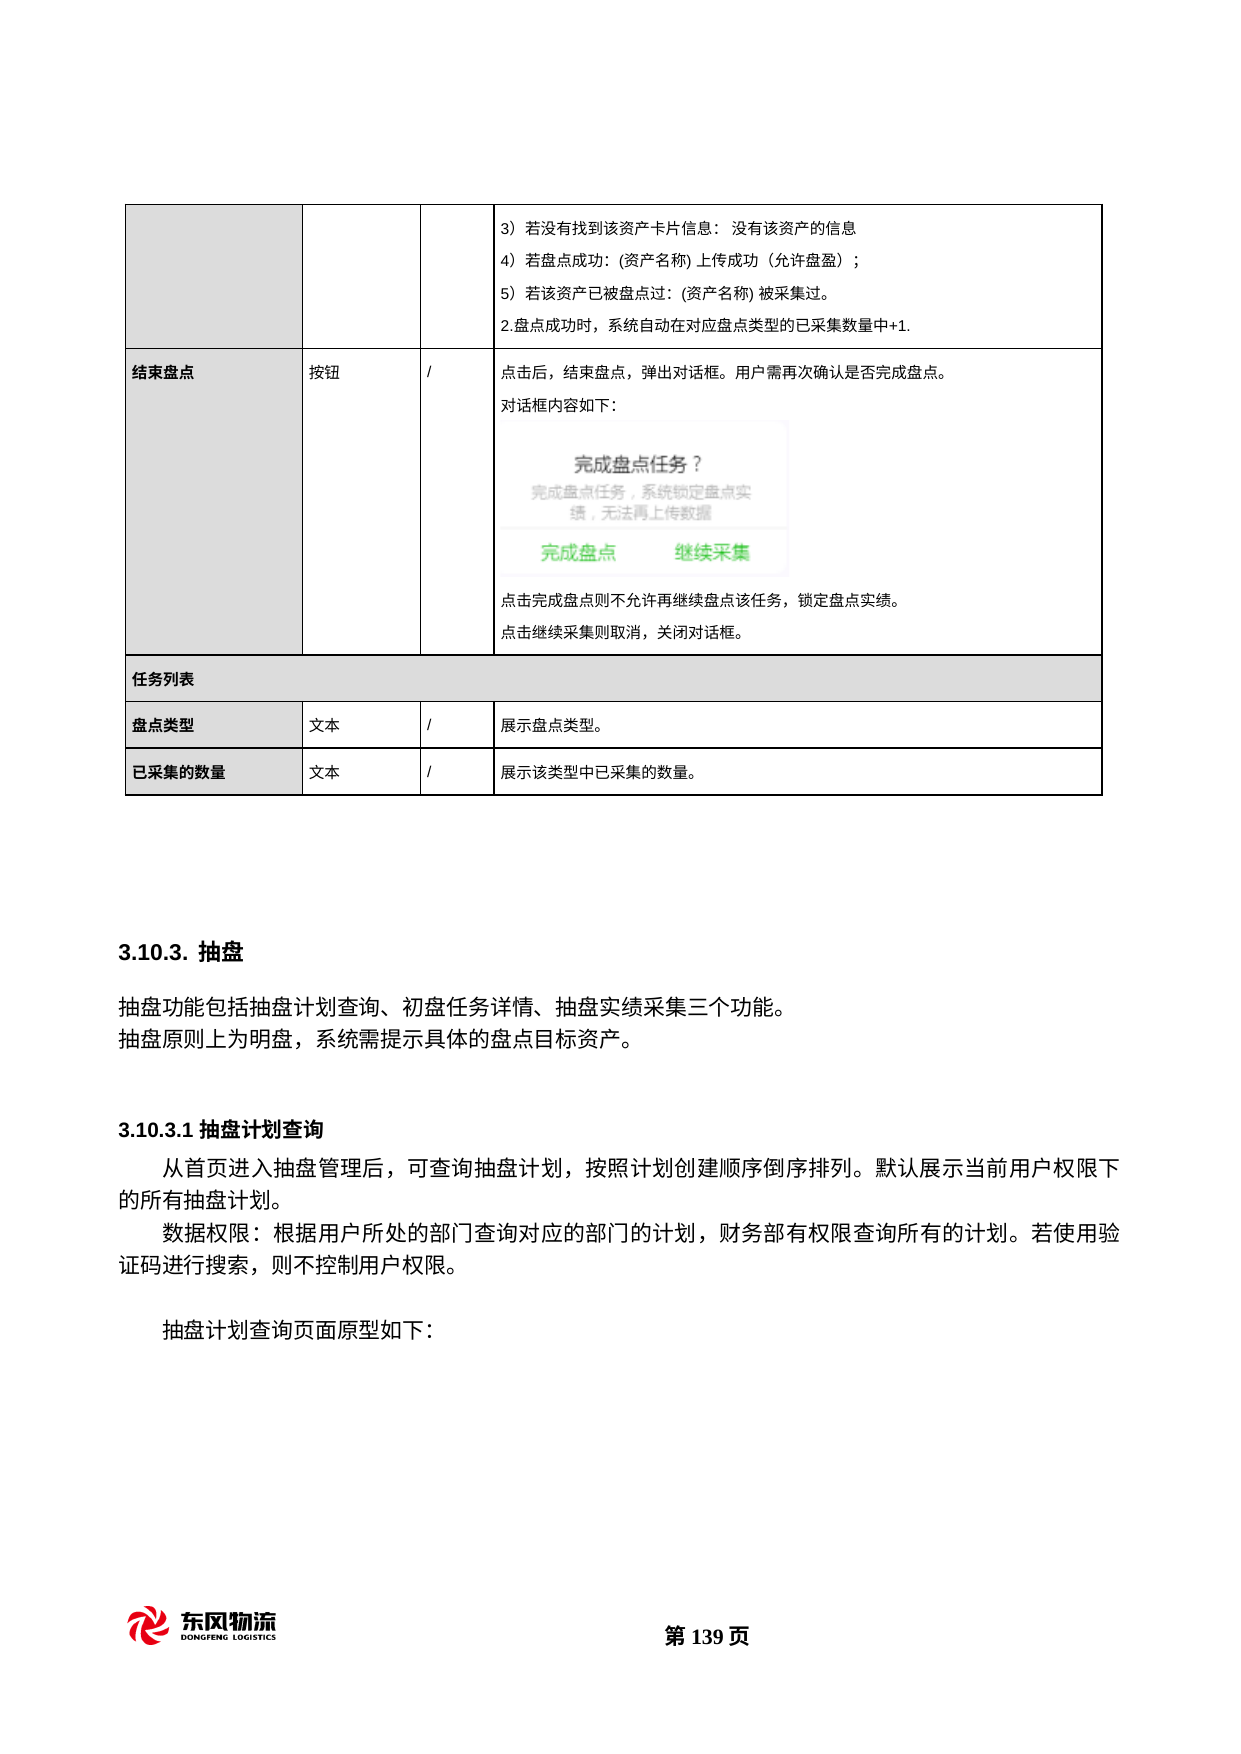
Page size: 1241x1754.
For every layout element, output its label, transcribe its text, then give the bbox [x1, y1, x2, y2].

text 抽盘原则上为明盘，系统需提示具体的盘点目标资产。 [118, 1022, 1122, 1054]
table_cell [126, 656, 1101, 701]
text 从首页进入抽盘管理后，可查询抽盘计划，按照计划创建顺序倒序排列。默认展示当前用户权限下的所有抽盘计划。 [118, 1150, 1122, 1215]
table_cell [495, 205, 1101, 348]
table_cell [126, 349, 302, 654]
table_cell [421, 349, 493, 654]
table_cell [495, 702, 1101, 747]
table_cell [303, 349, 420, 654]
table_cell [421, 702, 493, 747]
picture [500, 420, 790, 577]
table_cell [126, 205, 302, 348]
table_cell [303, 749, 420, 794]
subtitle 3.10.3.1 抽盘计划查询 [118, 1112, 1122, 1144]
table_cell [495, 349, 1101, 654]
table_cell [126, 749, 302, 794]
text 抽盘计划查询页面原型如下： [118, 1313, 1122, 1345]
subtitle 抽盘 [118, 918, 1122, 983]
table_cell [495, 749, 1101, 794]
text 抽盘功能包括抽盘计划查询、初盘任务详情、抽盘实绩采集三个功能。 [118, 989, 1122, 1022]
text 数据权限：根据用户所处的部门查询对应的部门的计划，财务部有权限查询所有的计划。若使用验证码进行搜索，则不控制用户权限。 [118, 1215, 1122, 1280]
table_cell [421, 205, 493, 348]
picture [127, 1606, 276, 1645]
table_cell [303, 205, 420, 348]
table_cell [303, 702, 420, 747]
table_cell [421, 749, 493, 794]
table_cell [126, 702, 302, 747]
